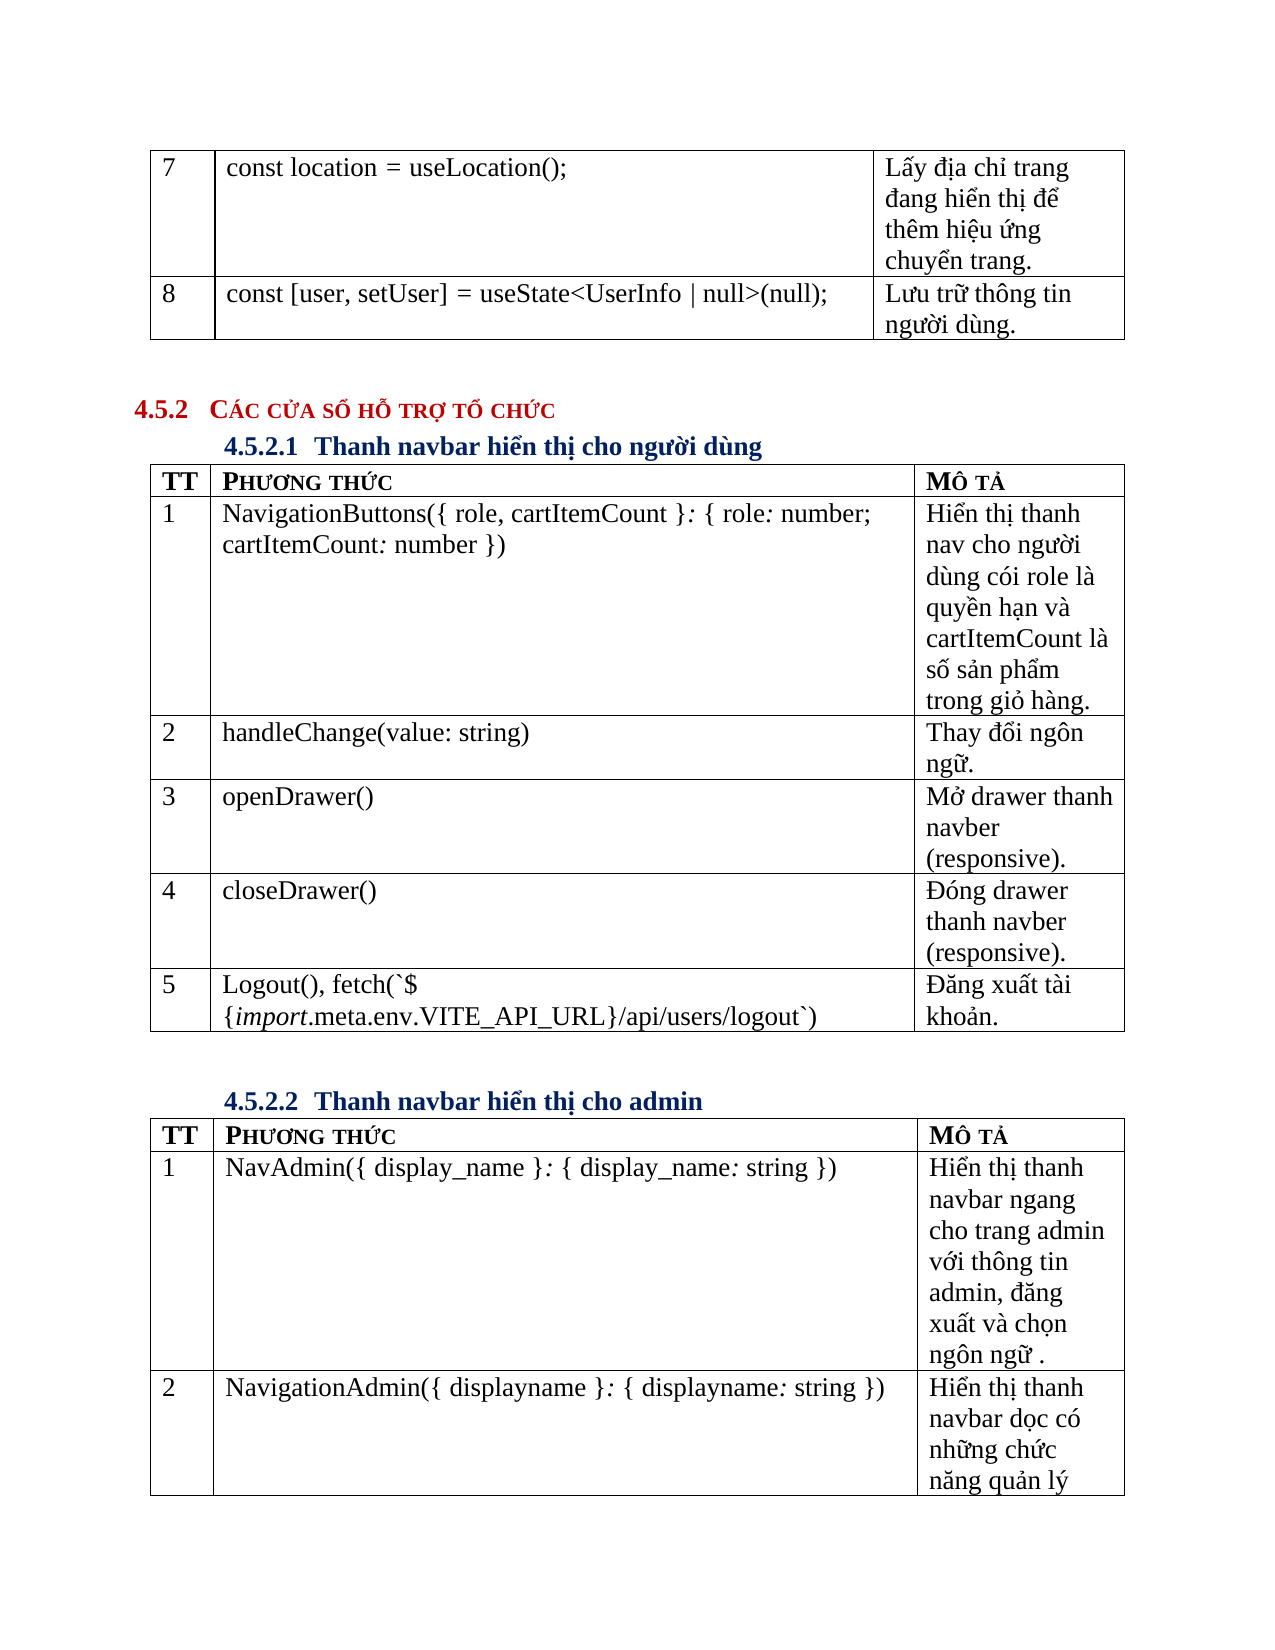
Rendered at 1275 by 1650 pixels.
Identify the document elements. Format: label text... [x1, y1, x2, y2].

subtitle Thanh navbar hiển thị cho admin [224, 1085, 1125, 1116]
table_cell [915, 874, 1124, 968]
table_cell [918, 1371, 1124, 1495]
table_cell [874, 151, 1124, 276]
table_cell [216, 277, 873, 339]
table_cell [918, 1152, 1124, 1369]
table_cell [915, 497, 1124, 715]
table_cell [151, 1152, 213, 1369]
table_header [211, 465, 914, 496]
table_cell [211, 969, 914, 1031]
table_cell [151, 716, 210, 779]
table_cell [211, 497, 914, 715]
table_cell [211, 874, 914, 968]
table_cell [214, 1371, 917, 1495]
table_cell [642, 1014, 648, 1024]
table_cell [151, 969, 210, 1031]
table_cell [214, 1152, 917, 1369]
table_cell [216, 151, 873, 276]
subtitle Thanh navbar hiển thị cho người dùng [224, 431, 1125, 462]
subtitle Các cửa sổ hỗ trợ tổ chức [134, 393, 1125, 424]
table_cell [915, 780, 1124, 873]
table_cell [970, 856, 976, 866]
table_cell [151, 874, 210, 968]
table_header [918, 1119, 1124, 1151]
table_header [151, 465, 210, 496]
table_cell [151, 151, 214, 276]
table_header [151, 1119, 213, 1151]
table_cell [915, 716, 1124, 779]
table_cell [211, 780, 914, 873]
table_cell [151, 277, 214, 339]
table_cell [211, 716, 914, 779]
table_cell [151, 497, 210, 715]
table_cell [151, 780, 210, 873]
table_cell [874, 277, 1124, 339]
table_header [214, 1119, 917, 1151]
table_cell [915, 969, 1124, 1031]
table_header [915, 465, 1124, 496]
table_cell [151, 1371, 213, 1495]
